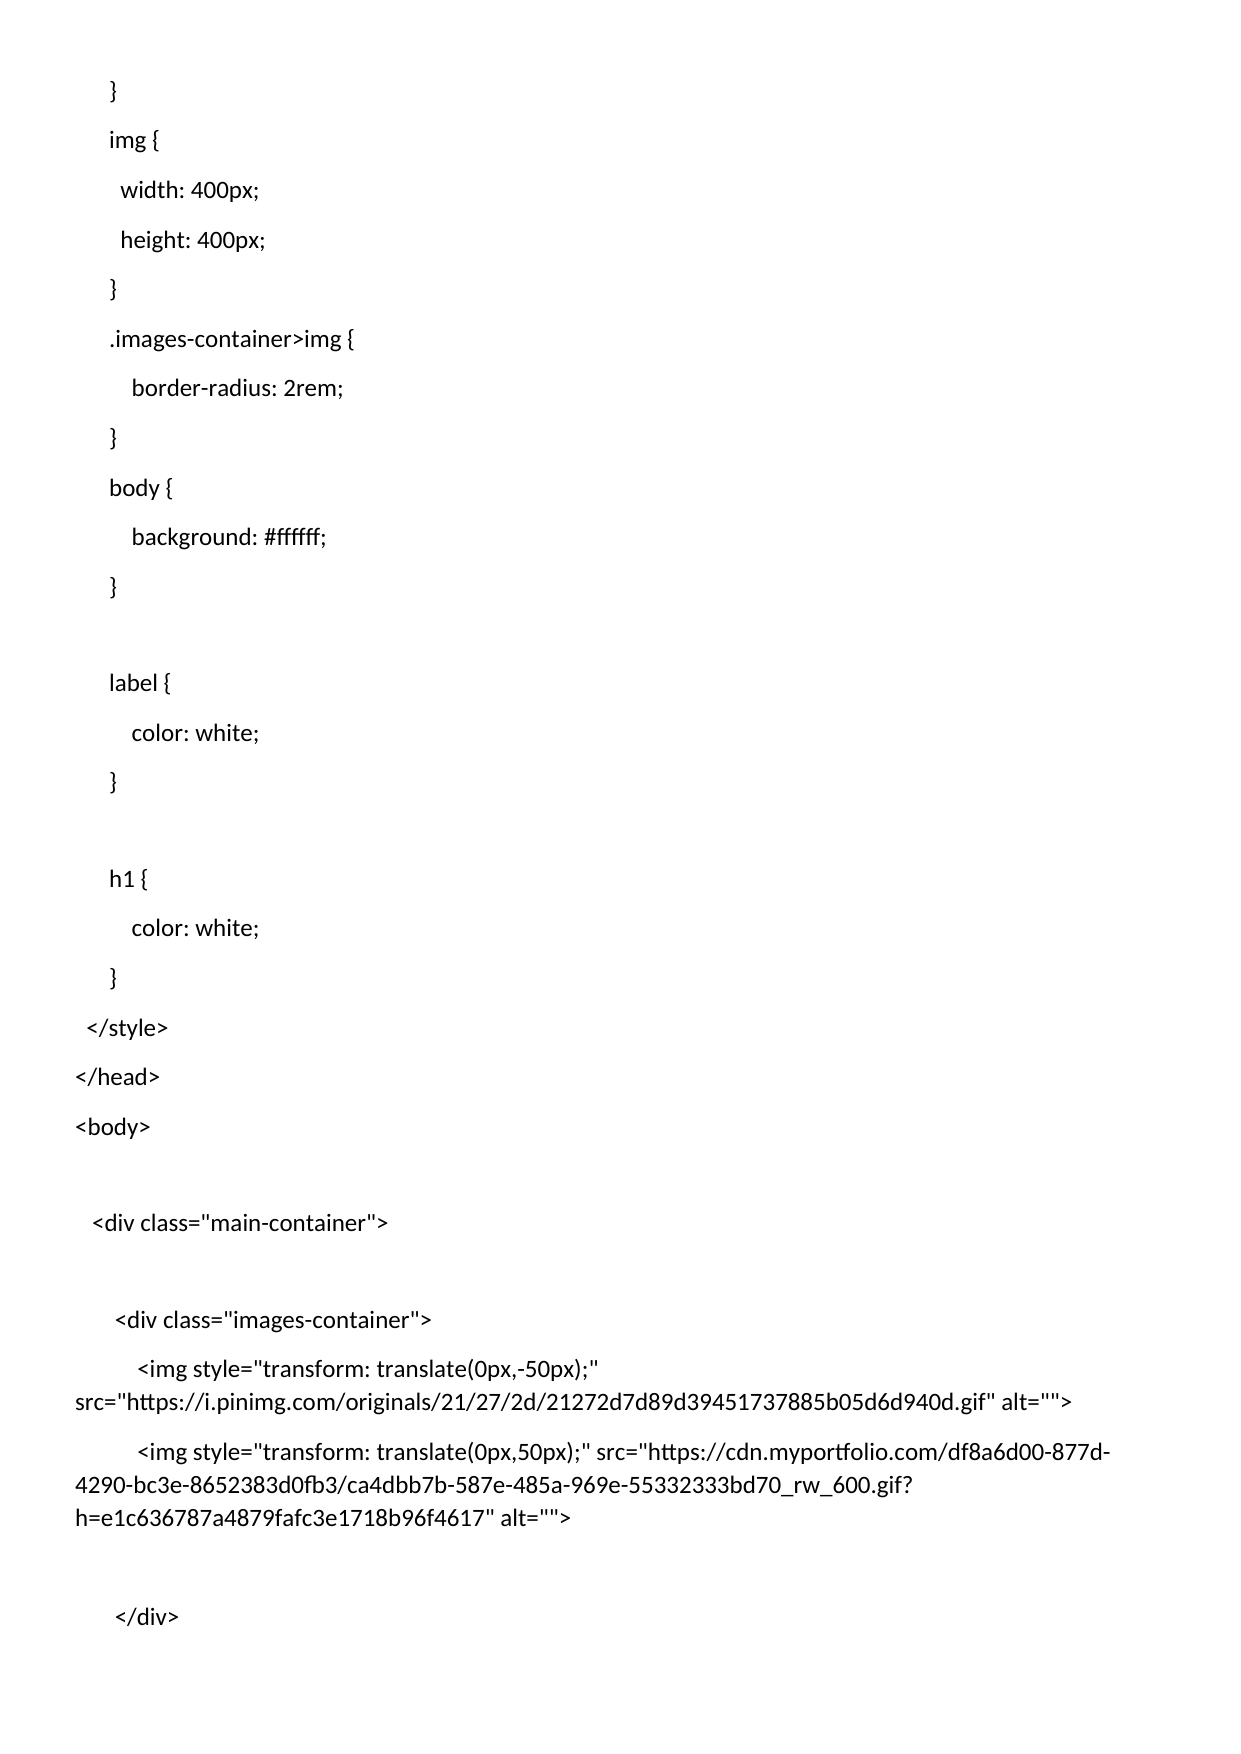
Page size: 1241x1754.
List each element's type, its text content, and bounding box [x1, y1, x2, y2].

text } [75, 422, 1165, 453]
text } [75, 962, 1165, 993]
text } [75, 75, 1165, 106]
text img { [75, 124, 1165, 155]
text background: #ffffff; [75, 521, 1165, 552]
text label { [75, 667, 1165, 698]
text .images-container>img { [75, 323, 1165, 353]
text <img style="transform: translate(0px,-50px);" src="https://i.pinimg.com/originals/21/27/2d/21272d7d89d39451737885b05d6d940d.gif" alt=""> [75, 1353, 1165, 1417]
text color: white; [75, 912, 1165, 943]
text <img style="transform: translate(0px,50px);" src="https://cdn.myportfolio.com/df8a6d00-877d-4290-bc3e-8652383d0fb3/ca4dbb7b-587e-485a-969e-55332333bd70_rw_600.gif?h=e1c636787a4879fafc3e1718b96f4617" alt=""> [75, 1436, 1165, 1532]
text color: white; [75, 717, 1165, 747]
text body { [75, 472, 1165, 502]
text border-radius: 2rem; [75, 372, 1165, 403]
text } [75, 273, 1165, 304]
text width: 400px; [75, 174, 1165, 205]
text <div class="images-container"> [75, 1304, 1165, 1334]
text <div class="main-container"> [75, 1207, 1165, 1238]
text } [75, 571, 1165, 601]
text </head> [75, 1061, 1165, 1092]
text <body> [75, 1111, 1165, 1141]
text } [75, 766, 1165, 797]
text h1 { [75, 863, 1165, 893]
text </style> [75, 1012, 1165, 1042]
text height: 400px; [75, 224, 1165, 254]
text </div> [75, 1601, 1165, 1631]
